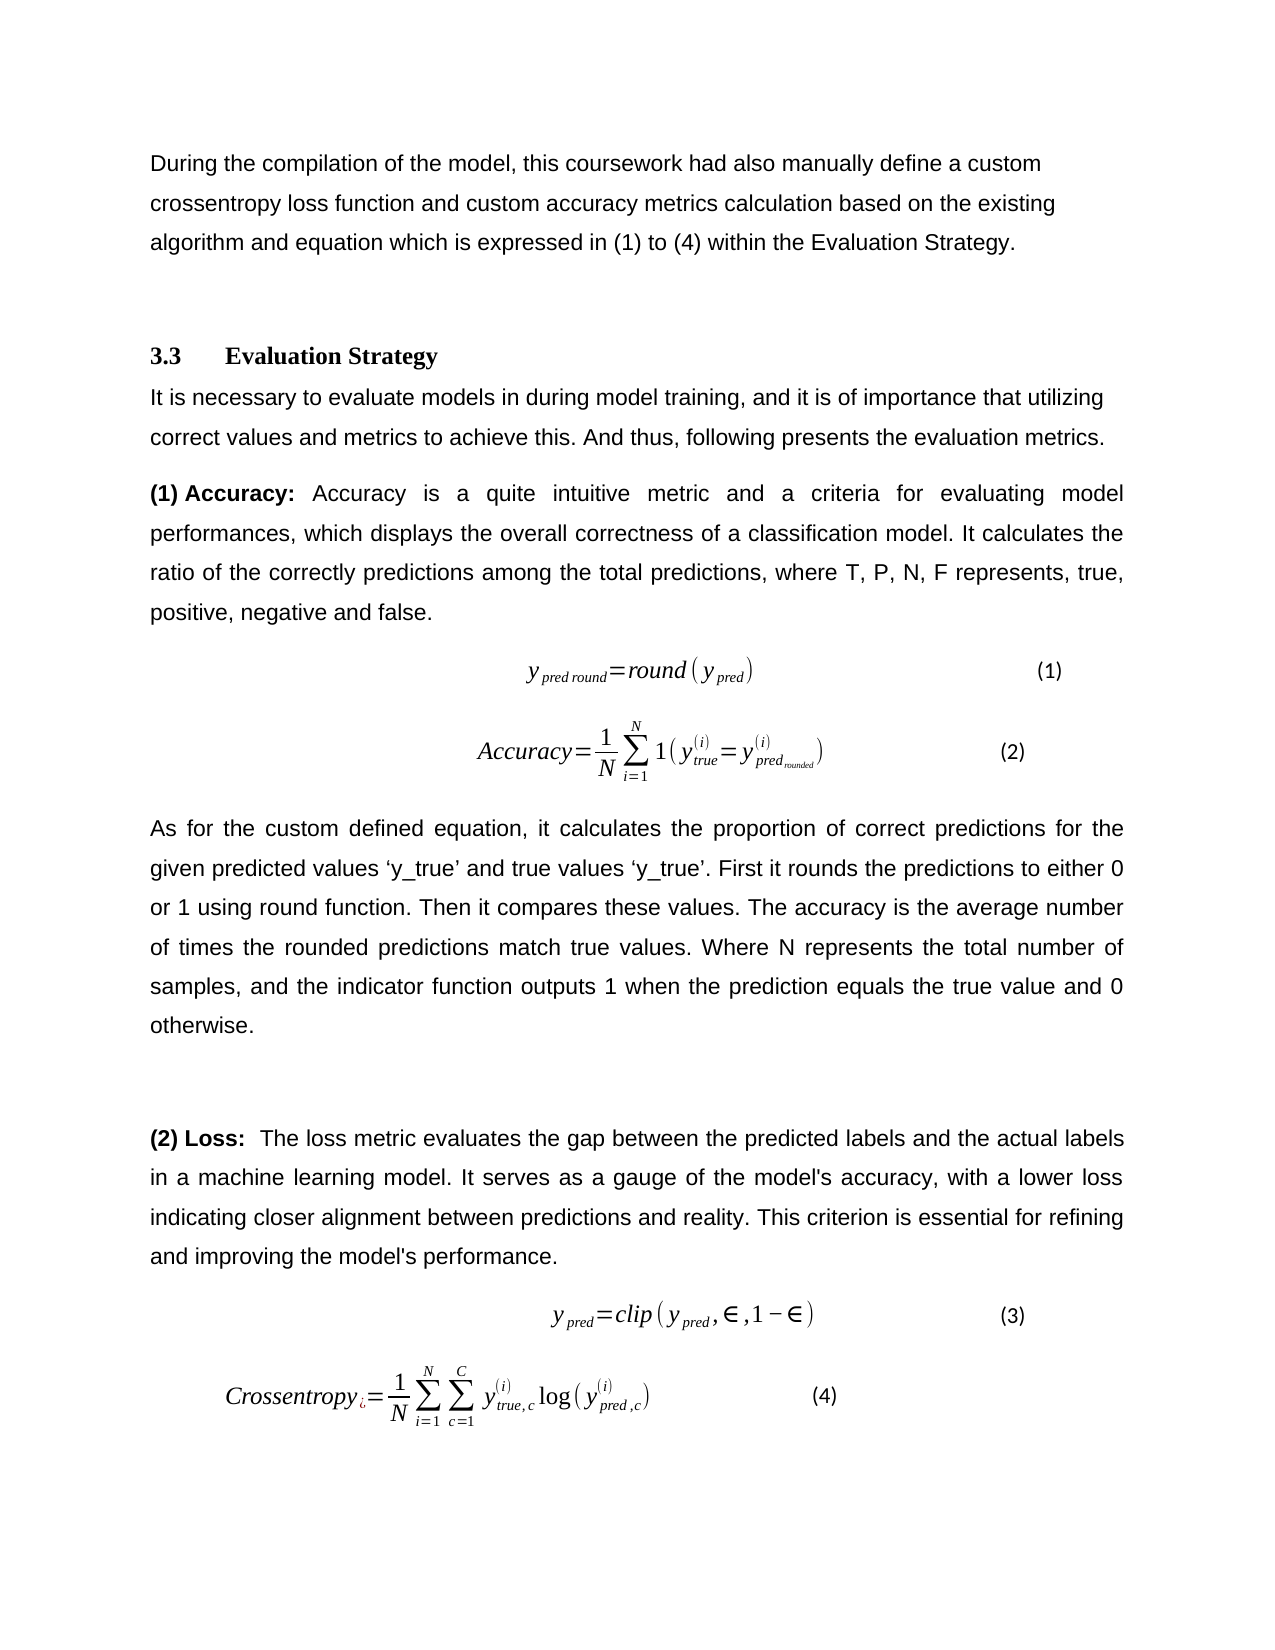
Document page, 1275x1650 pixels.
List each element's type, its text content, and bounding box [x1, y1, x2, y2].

text As for the custom defined equation, it calculates the proportion of correct predictions for the given predicted values ‘y_true’ and true values ‘y_true’. First it rounds the predictions to either 0 or 1 using round function. Then it compares these values. The accuracy is the average number of times the rounded predictions match true values. Where N represents the total number of samples, and the indicator function outputs 1 when the prediction equals the true value and 0 otherwise. [150, 815, 1125, 1039]
text (1) [450, 654, 1125, 687]
list Accuracy: Accuracy is a quite intuitive metric and a criteria for evaluating model performances, which displays the overall correctness of a classification model. It calculates the ratio of the correctly predictions among the total predictions, where T, P, N, F represents, true, positive, negative and false. [150, 480, 1125, 625]
text It is necessary to evaluate models in during model training, and it is of importance that utilizing correct values and metrics to achieve this. And thus, following presents the evaluation metrics. [150, 384, 1125, 450]
subtitle 3.3 Evaluation Strategy [150, 341, 1125, 370]
text (4) [150, 1362, 1125, 1429]
text (3) [375, 1299, 1125, 1331]
text During the compilation of the model, this coursework had also manually define a custom crossentropy loss function and custom accuracy metrics calculation based on the existing algorithm and equation which is expressed in (1) to (4) within the Evaluation Strategy. [150, 150, 1125, 255]
text (2) [300, 717, 1125, 784]
list Loss: The loss metric evaluates the gap between the predicted labels and the actual labels in a machine learning model. It serves as a gauge of the model's accuracy, with a lower loss indicating closer alignment between predictions and reality. This criterion is essential for refining and improving the model's performance. [150, 1125, 1125, 1269]
